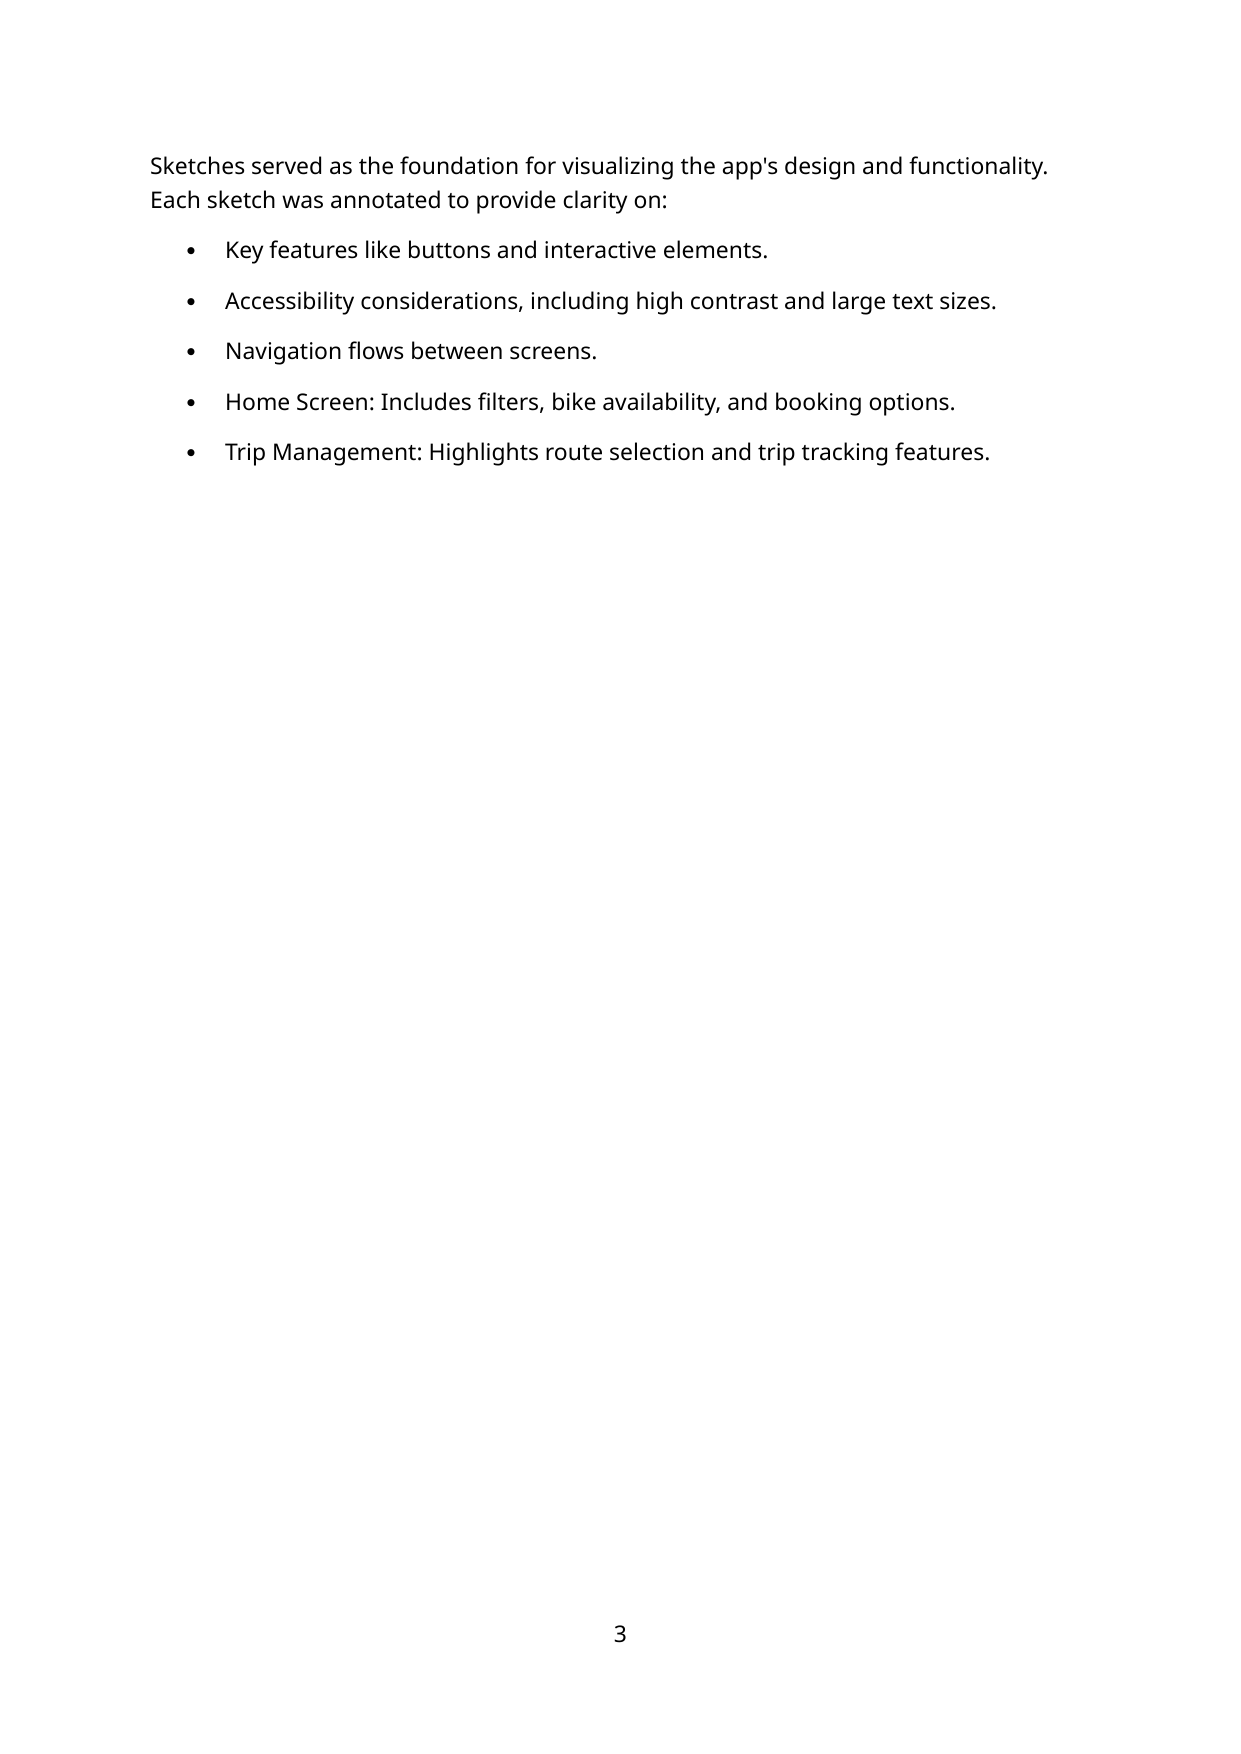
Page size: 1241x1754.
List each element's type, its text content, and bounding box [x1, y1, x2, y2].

list Accessibility considerations, including high contrast and large text sizes. [187, 284, 1090, 316]
list Navigation flows between screens. [187, 335, 1090, 366]
text Sketches served as the foundation for visualizing the app's design and functionality. Each sketch was annotated to provide clarity on: [150, 150, 1090, 215]
list Home Screen: Includes filters, bike availability, and booking options. [187, 385, 1090, 417]
list Key features like buttons and interactive elements. [187, 234, 1090, 265]
list Trip Management: Highlights route selection and trip tracking features. [187, 436, 1090, 467]
